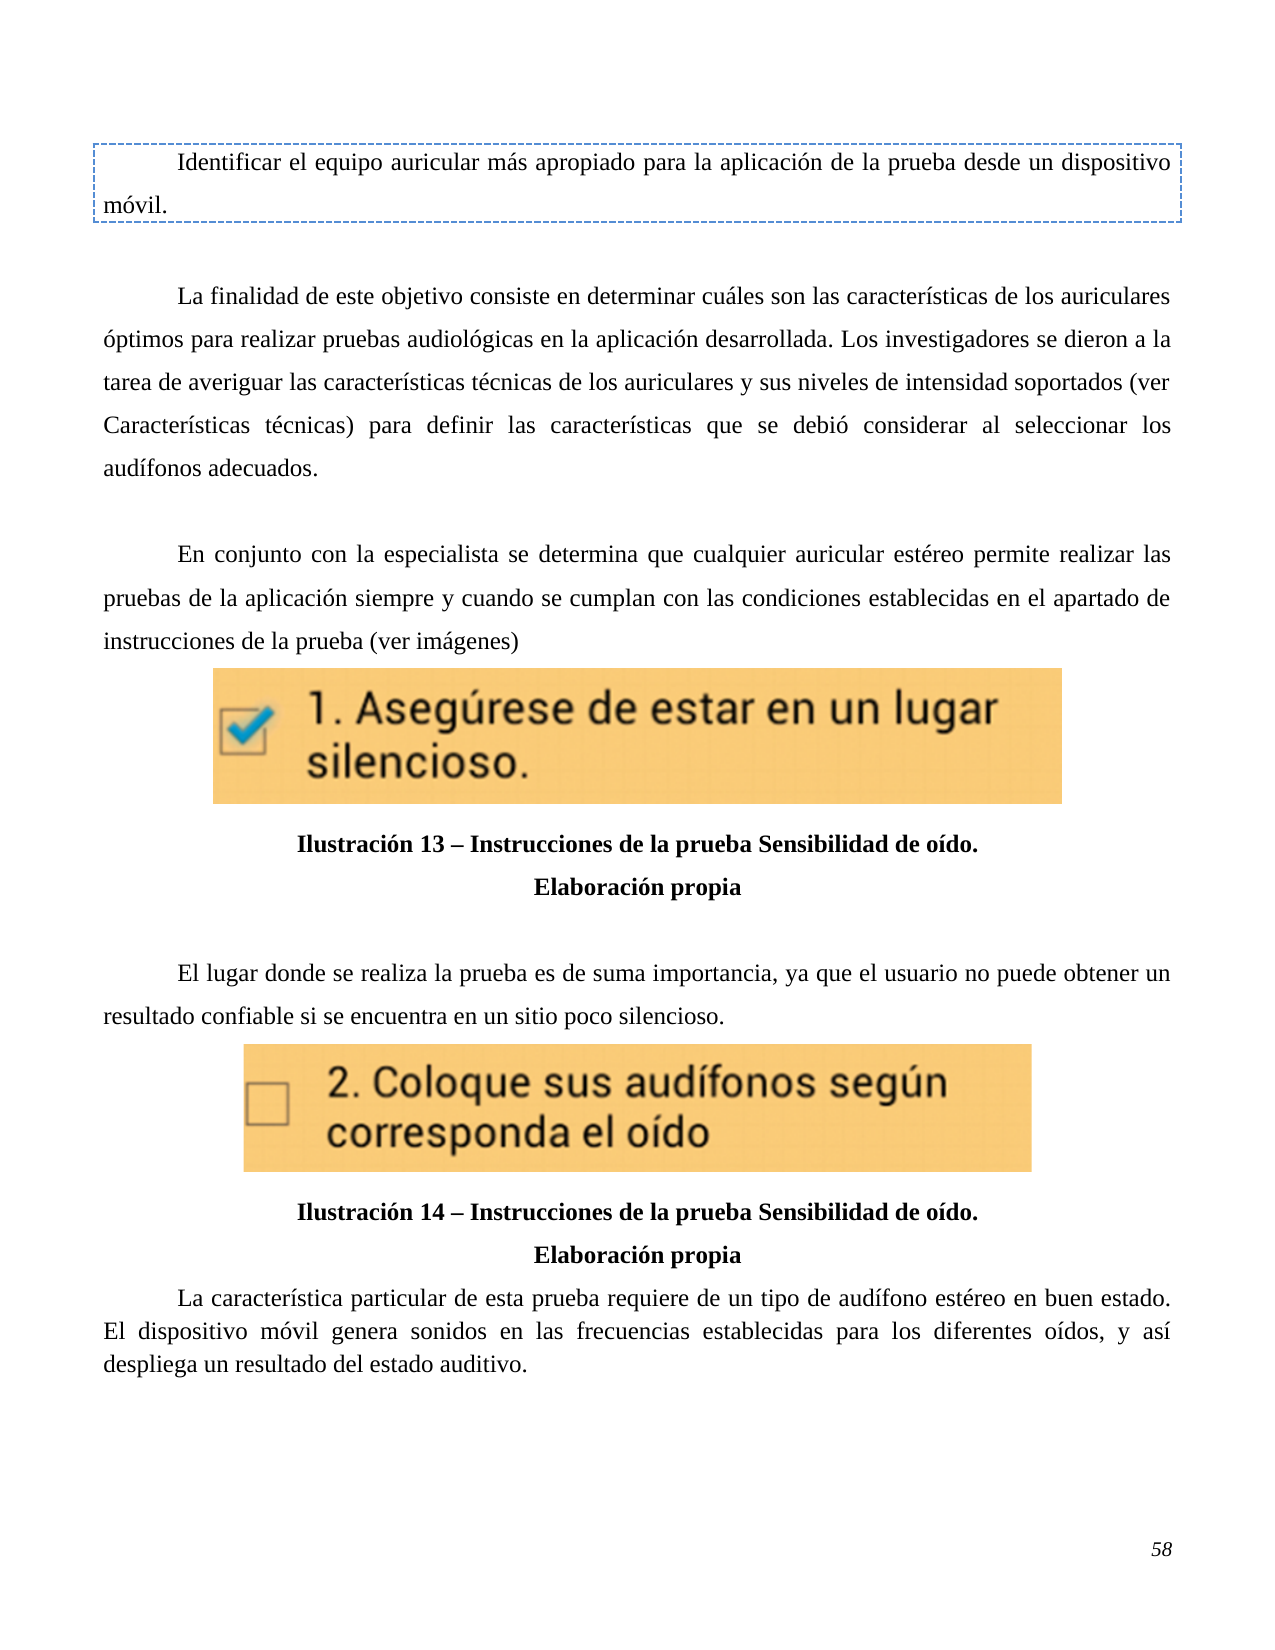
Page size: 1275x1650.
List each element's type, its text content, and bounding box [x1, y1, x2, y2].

text Elaboración propia [103, 1240, 1172, 1269]
text El lugar donde se realiza la prueba es de suma importancia, ya que el usuario no puede obtener un resultado confiable si se encuentra en un sitio poco silencioso. [103, 958, 1172, 1030]
text Ilustración 14 – Instrucciones de la prueba Sensibilidad de oído. [103, 1197, 1172, 1226]
text Ilustración 13 – Instrucciones de la prueba Sensibilidad de oído. [103, 829, 1172, 858]
picture [213, 668, 1062, 804]
text Identificar el equipo auricular más apropiado para la aplicación de la prueba desde un dispositivo móvil. [93, 143, 1182, 223]
text Elaboración propia [103, 872, 1172, 901]
text La característica particular de esta prueba requiere de un tipo de audífono estéreo en buen estado. El dispositivo móvil genera sonidos en las frecuencias establecidas para los diferentes oídos, y así despliega un resultado del estado auditivo. [103, 1283, 1172, 1378]
picture [243, 1044, 1032, 1172]
text La finalidad de este objetivo consiste en determinar cuáles son las características de los auriculares óptimos para realizar pruebas audiológicas en la aplicación desarrollada. Los investigadores se dieron a la tarea de averiguar las características técnicas de los auriculares y sus niveles de intensidad soportados (ver Características técnicas) para definir las características que se debió considerar al seleccionar los audífonos adecuados. [103, 281, 1172, 482]
text En conjunto con la especialista se determina que cualquier auricular estéreo permite realizar las pruebas de la aplicación siempre y cuando se cumplan con las condiciones establecidas en el apartado de instrucciones de la prueba (ver imágenes) [103, 539, 1172, 654]
